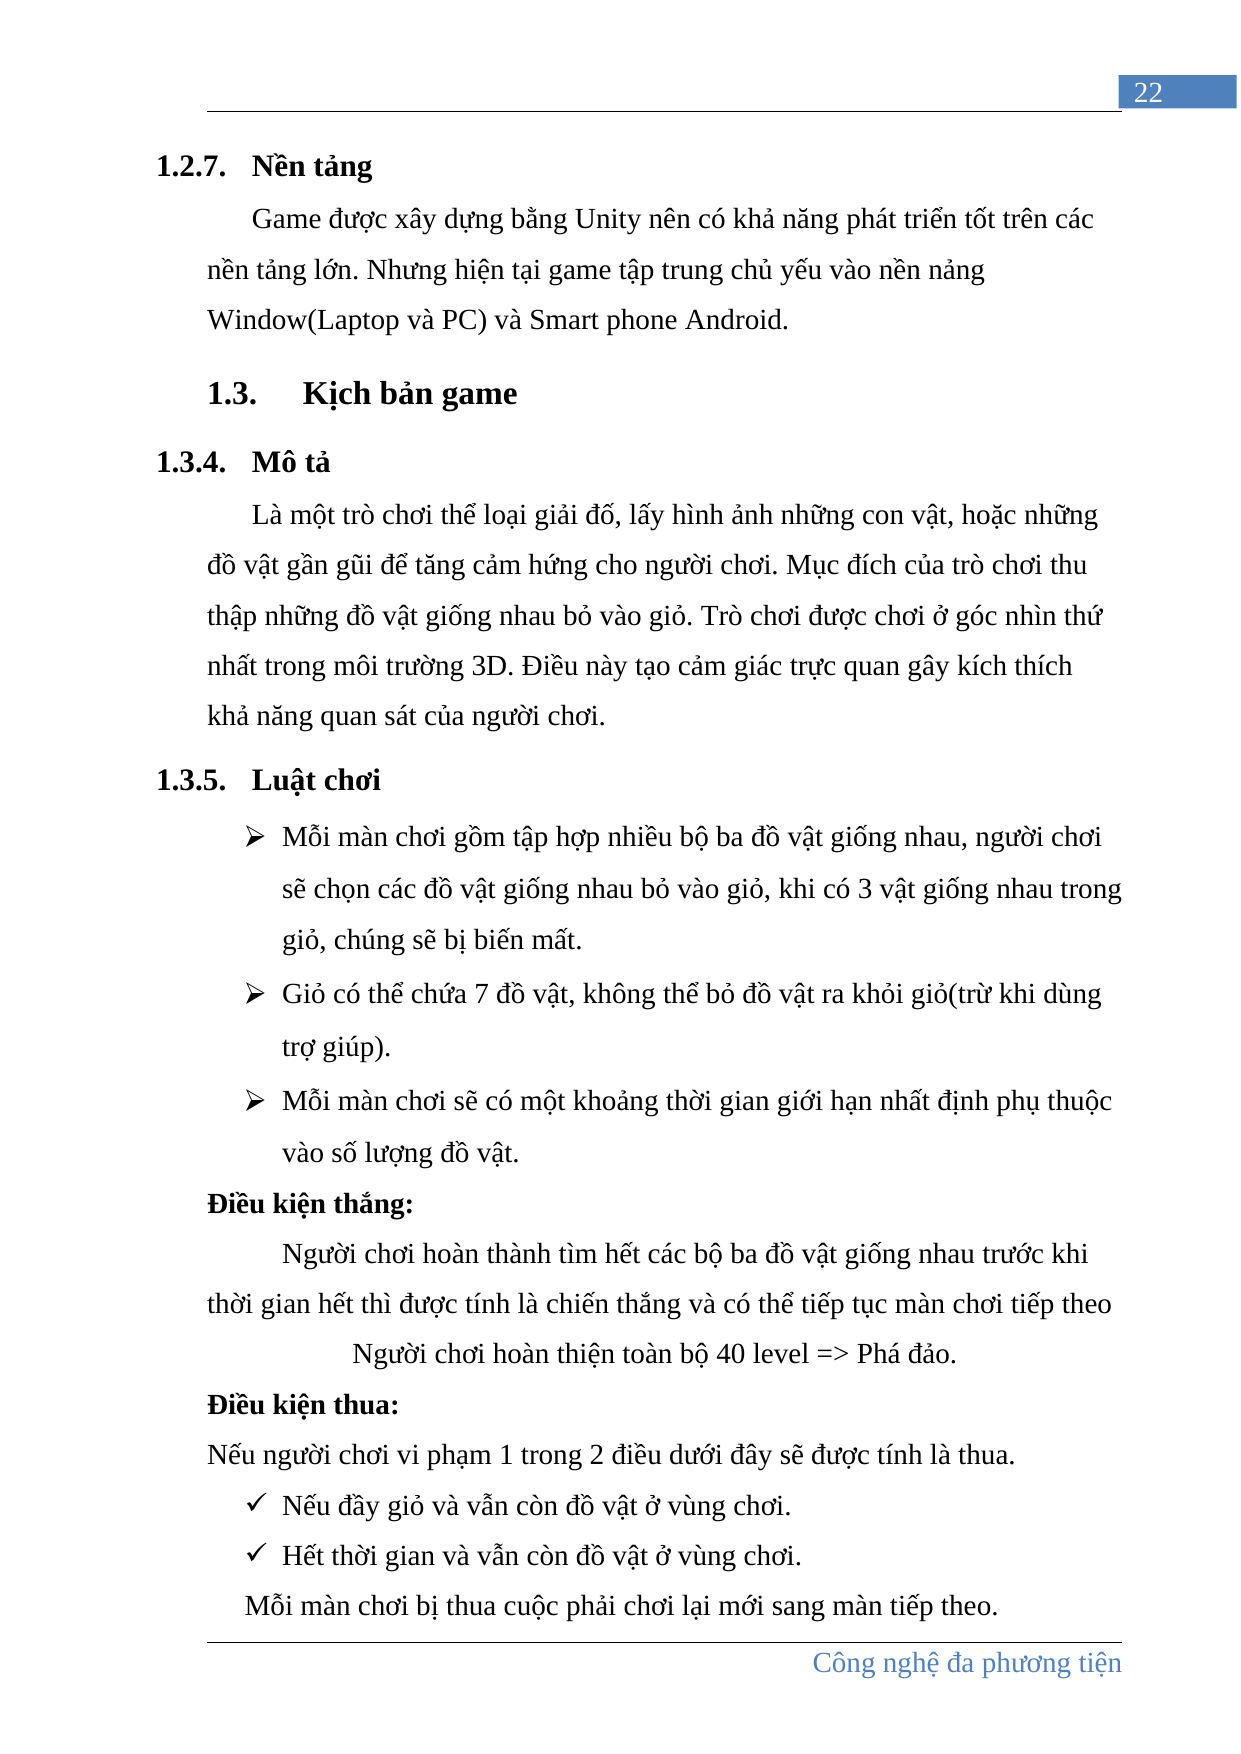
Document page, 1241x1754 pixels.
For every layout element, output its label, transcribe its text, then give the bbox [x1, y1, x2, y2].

text Game được xây dựng bằng Unity nên có khả năng phát triển tốt trên các nền tảng lớn. Nhưng hiện tại game tập trung chủ yếu vào nền nảng Window(Laptop và PC) và Smart phone Android. [207, 202, 1122, 336]
text Người chơi hoàn thành tìm hết các bộ ba đồ vật giống nhau trước khi thời gian hết thì được tính là chiến thắng và có thể tiếp tục màn chơi tiếp theo [207, 1236, 1122, 1320]
subtitle Luật chơi [156, 761, 1122, 797]
list Hết thời gian và vẫn còn đồ vật ở vùng chơi. [244, 1538, 1122, 1572]
list Mỗi màn chơi sẽ có một khoảng thời gian giới hạn nhất định phụ thuộc vào số lượng đồ vật. [244, 1079, 1122, 1169]
list Giỏ có thể chứa 7 đồ vật, không thể bỏ đồ vật ra khỏi giỏ(trừ khi dùng trợ giúp). [244, 972, 1122, 1062]
text Mỗi màn chơi bị thua cuộc phải chơi lại mới sang màn tiếp theo. [244, 1588, 1122, 1622]
subtitle Kịch bản game [207, 373, 1122, 412]
list Mỗi màn chơi gồm tập hợp nhiều bộ ba đồ vật giống nhau, người chơi sẽ chọn các đồ vật giống nhau bỏ vào giỏ, khi có 3 vật giống nhau trong giỏ, chúng sẽ bị biến mất. [244, 815, 1122, 955]
subtitle Mô tả [156, 443, 1122, 479]
text Là một trò chơi thể loại giải đố, lấy hình ảnh những con vật, hoặc những đồ vật gần gũi để tăng cảm hứng cho người chơi. Mục đích của trò chơi thu thập những đồ vật giống nhau bỏ vào giỏ. Trò chơi được chơi ở góc nhìn thứ nhất trong môi trường 3D. Điều này tạo cảm giác trực quan gây kích thích khả năng quan sát của người chơi. [207, 497, 1122, 732]
list Nếu đầy giỏ và vẫn còn đồ vật ở vùng chơi. [244, 1488, 1122, 1521]
text Điều kiện thắng: [207, 1186, 1122, 1219]
text Điều kiện thua: [207, 1387, 1122, 1421]
text Người chơi hoàn thiện toàn bộ 40 level => Phá đảo. [244, 1337, 1122, 1370]
text Nếu người chơi vi phạm 1 trong 2 điều dưới đây sẽ được tính là thua. [207, 1437, 1122, 1471]
subtitle Nền tảng [156, 148, 1122, 184]
